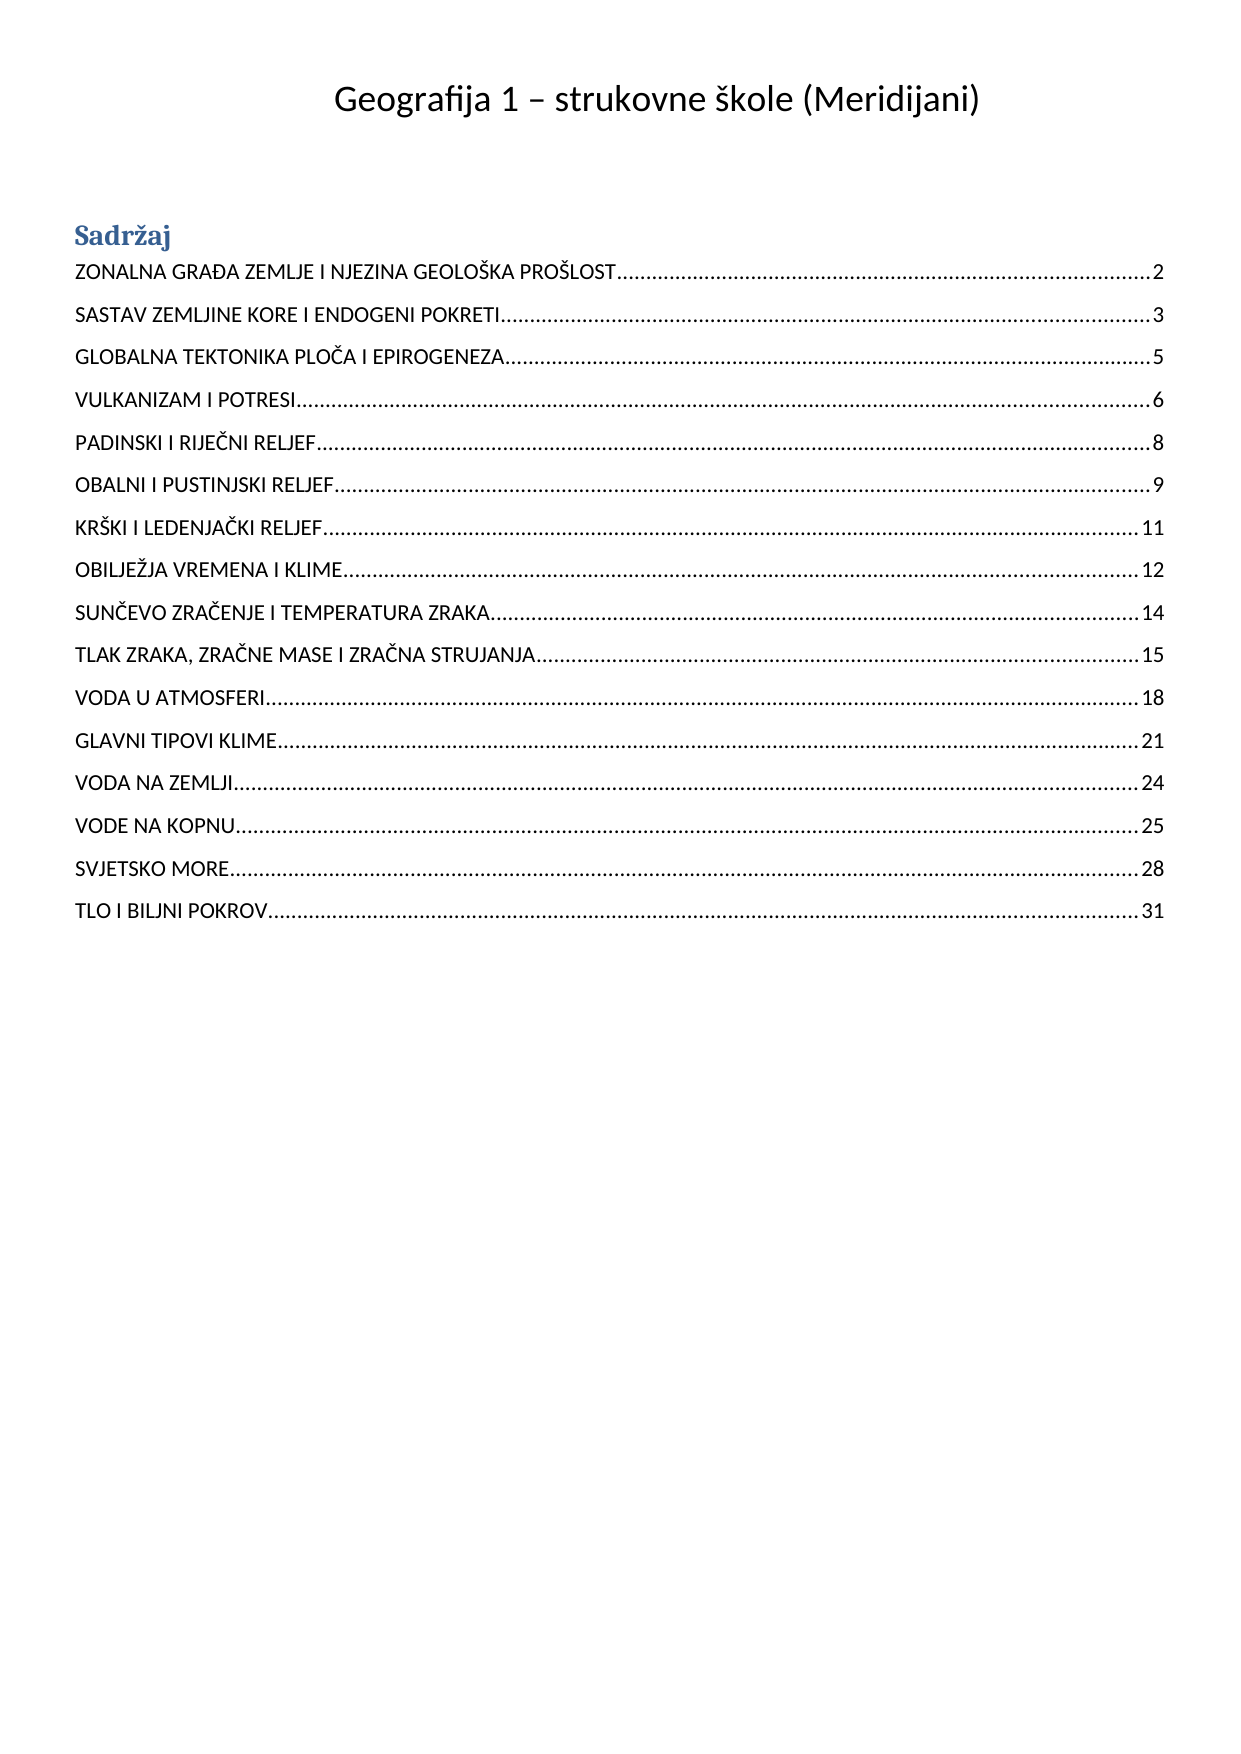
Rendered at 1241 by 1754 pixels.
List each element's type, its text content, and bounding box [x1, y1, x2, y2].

text Geografija 1 – strukovne škole (Meridijani) [150, 75, 1165, 121]
